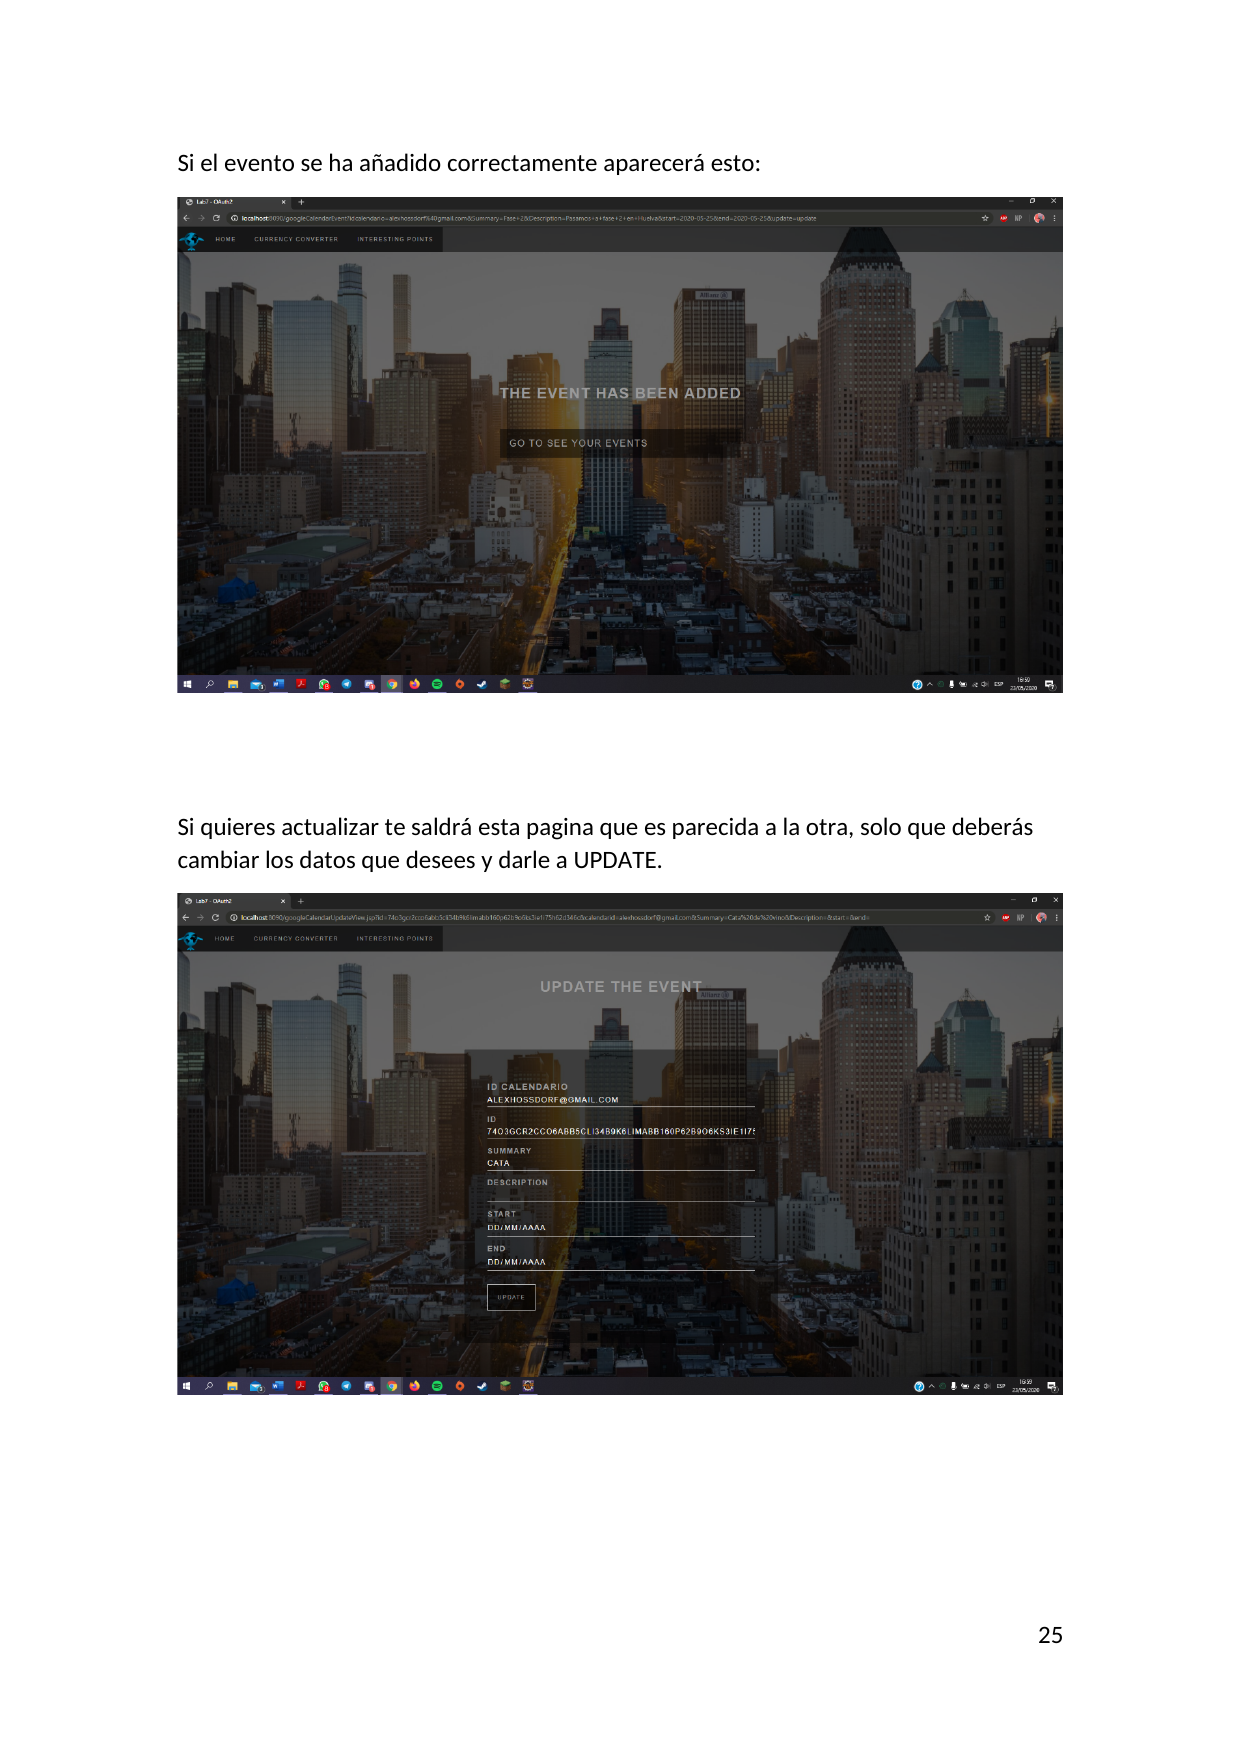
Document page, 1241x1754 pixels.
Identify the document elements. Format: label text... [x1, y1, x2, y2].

picture [177, 893, 1063, 1395]
text Si el evento se ha añadido correctamente aparecerá esto: [177, 148, 1063, 178]
picture [177, 197, 1063, 693]
text Si quieres actualizar te saldrá esta pagina que es parecida a la otra, solo que deberás cambiar los datos que desees y darle a UPDATE. [177, 811, 1063, 874]
